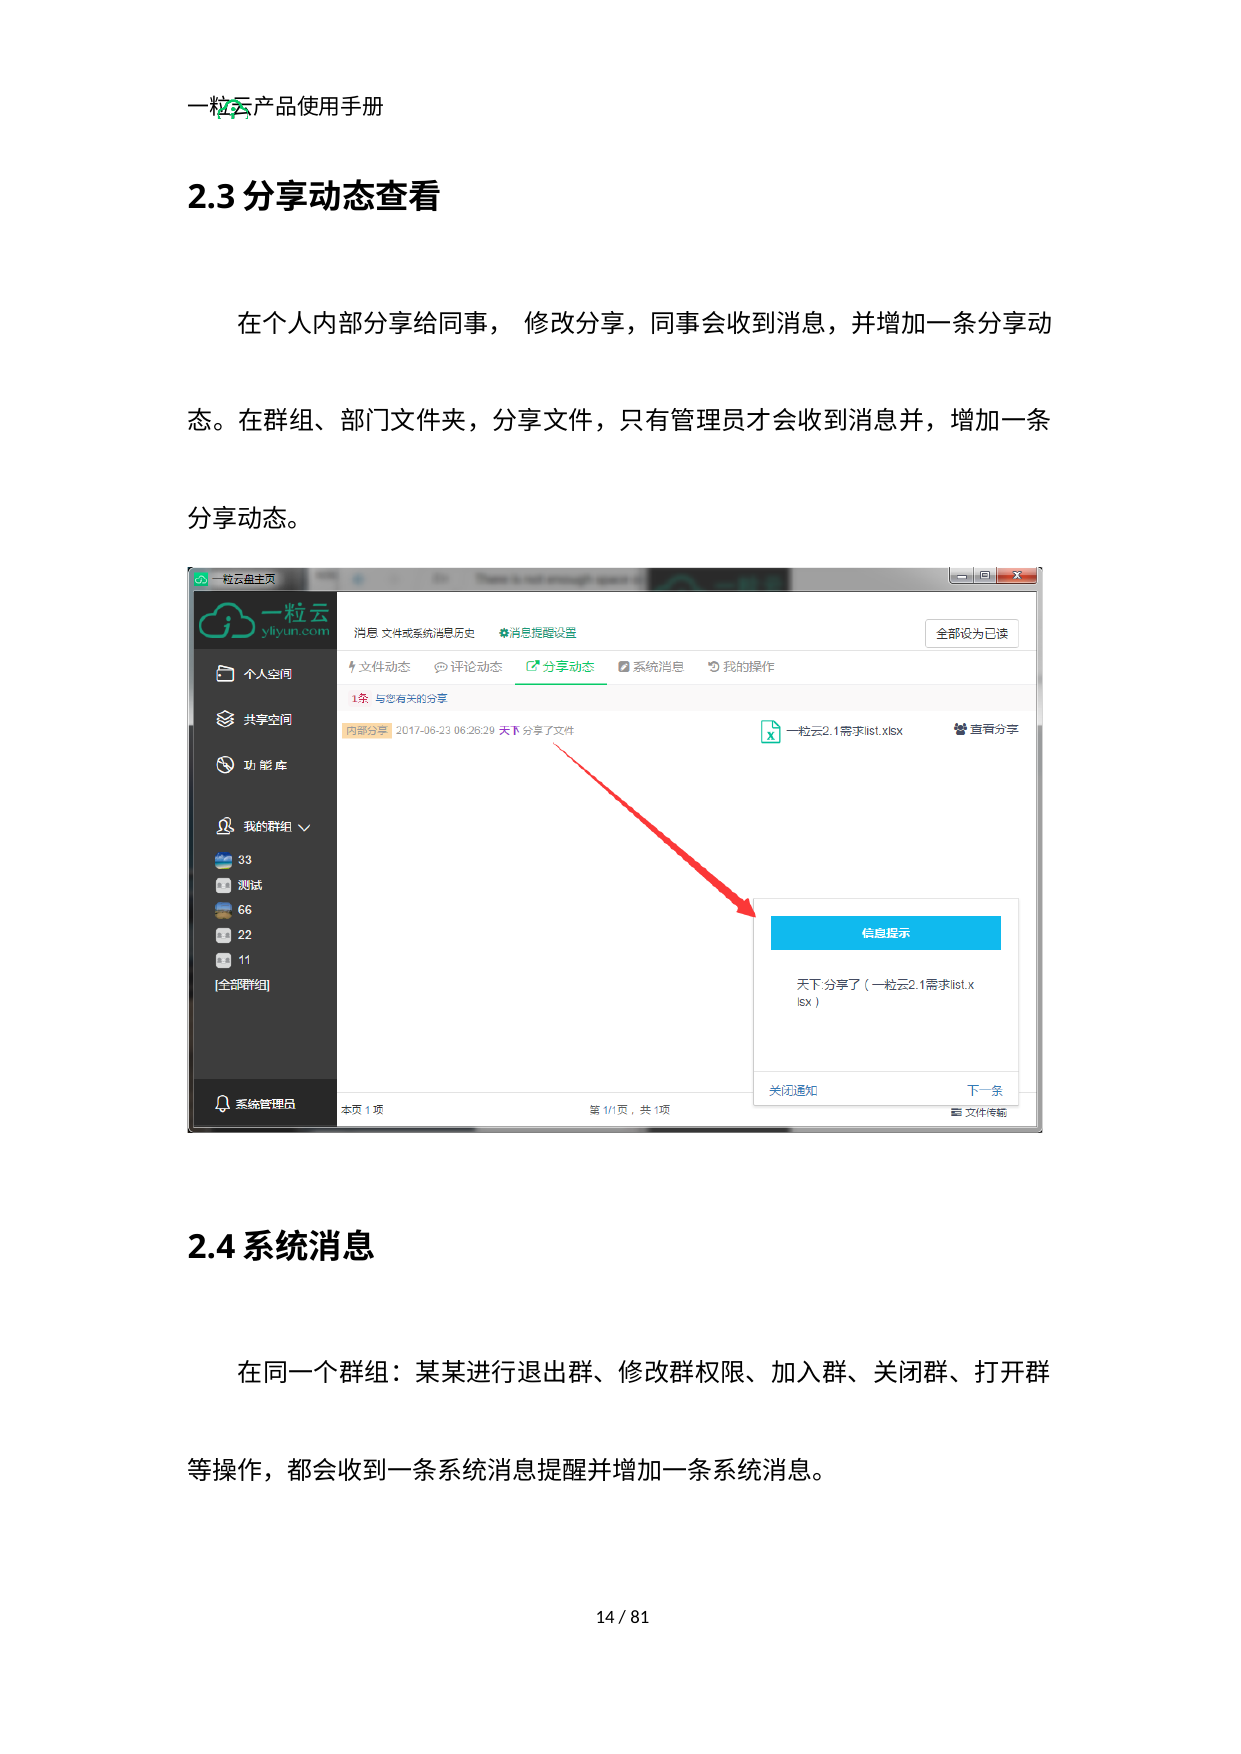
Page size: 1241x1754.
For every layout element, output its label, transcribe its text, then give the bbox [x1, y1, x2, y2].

text 在个人内部分享给同事， 修改分享，同事会收到消息，并增加一条分享动态。在群组、部门文件夹，分享文件，只有管理员才会收到消息并，增加一条分享动态。 [187, 289, 1053, 549]
subtitle 2.4系统消息 [187, 1212, 1053, 1277]
subtitle 2.3分享动态查看 [187, 162, 1053, 227]
picture [216, 99, 248, 118]
picture [187, 567, 1043, 1133]
text 在同一个群组：某某进行退出群、修改群权限、加入群、关闭群、打开群等操作，都会收到一条系统消息提醒并增加一条系统消息。 [187, 1338, 1053, 1501]
